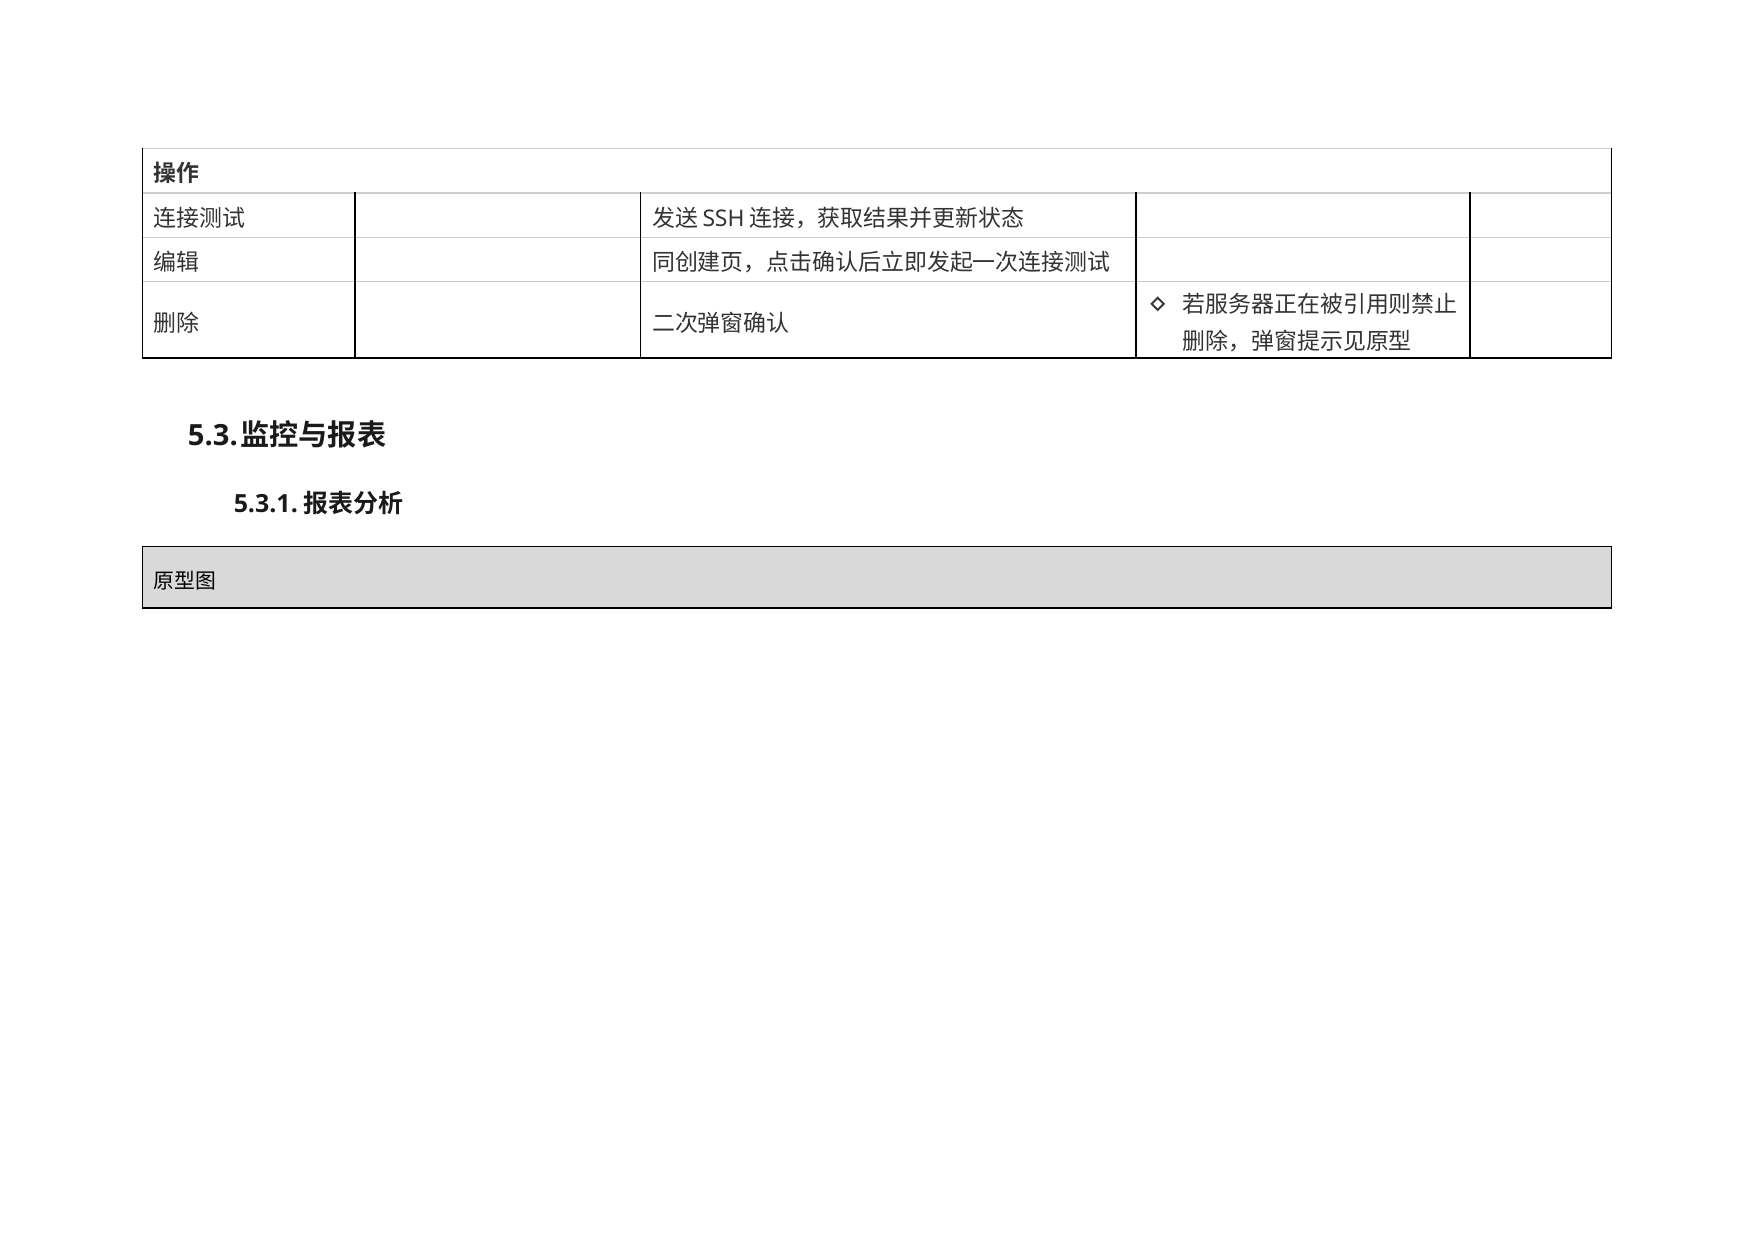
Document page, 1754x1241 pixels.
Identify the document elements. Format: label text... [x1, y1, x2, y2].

table_cell 编辑 [143, 238, 354, 281]
table_header 原型图 [143, 547, 1611, 607]
table_cell 若服务器正在被引用则禁止删除，弹窗提示见原型 [1137, 282, 1469, 357]
table_cell [1137, 194, 1469, 236]
table_cell [356, 282, 640, 357]
subtitle 监控与报表 [188, 412, 1612, 454]
subtitle 报表分析 [233, 484, 1612, 520]
table_cell [1471, 282, 1611, 357]
table_cell [1137, 238, 1469, 281]
table_cell [1471, 194, 1611, 236]
table_cell 发送SSH连接，获取结果并更新状态 [641, 194, 1135, 236]
table_cell 二次弹窗确认 [641, 282, 1135, 357]
table_cell [356, 194, 640, 236]
table_cell 连接测试 [143, 194, 354, 236]
table_cell 操作 [143, 149, 1611, 192]
table_cell [1471, 238, 1611, 281]
table_cell 删除 [143, 282, 354, 357]
table_cell 同创建页，点击确认后立即发起一次连接测试 [641, 238, 1135, 281]
table_cell [356, 238, 640, 281]
